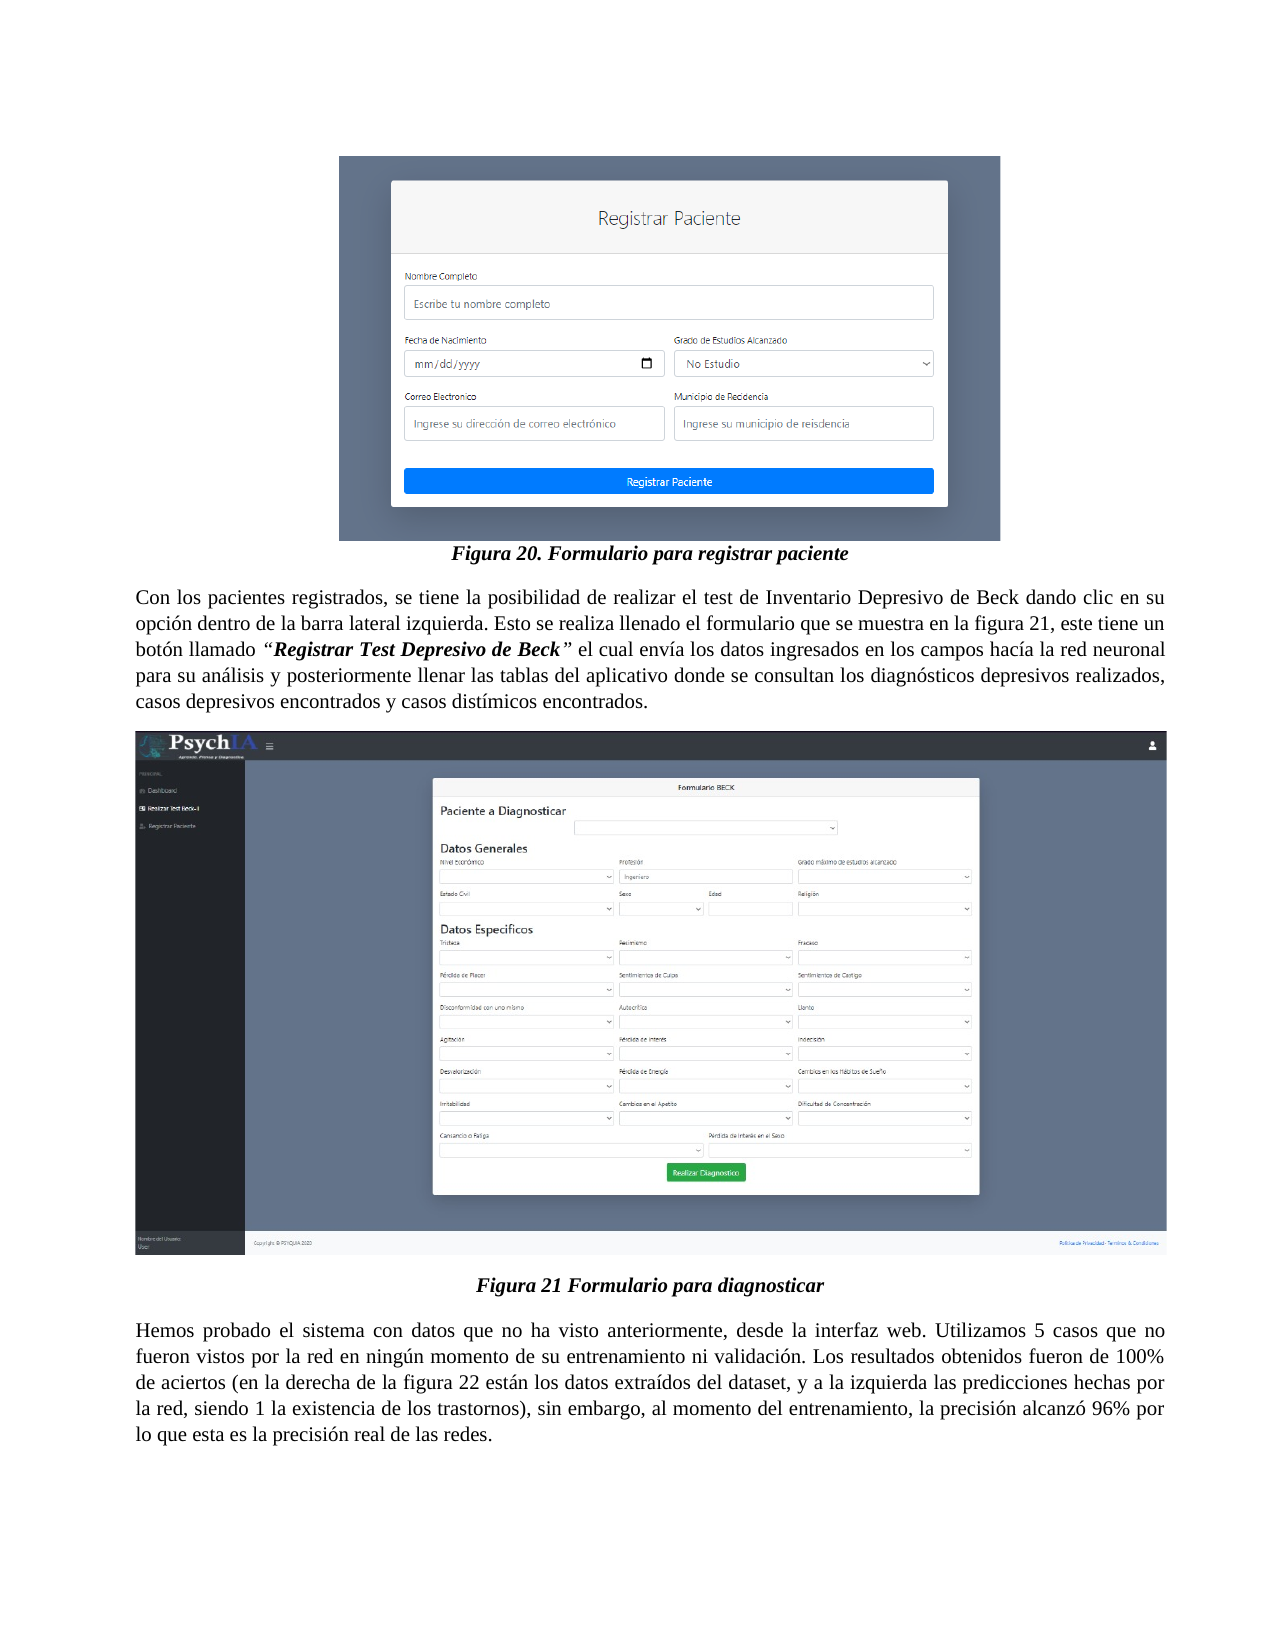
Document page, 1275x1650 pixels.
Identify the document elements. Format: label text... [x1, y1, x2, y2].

picture [135, 731, 1167, 1255]
text Con los pacientes registrados, se tiene la posibilidad de realizar el test de Inventario Depresivo de Beck dando clic en su opción dentro de la barra lateral izquierda. Esto se realiza llenado el formulario que se muestra en la figura 21, este tiene un botón llamado “Registrar Test Depresivo de Beck” el cual envía los datos ingresados en los campos hacía la red neuronal para su análisis y posteriormente llenar las tablas del aplicativo donde se consultan los diagnósticos depresivos realizados, casos depresivos encontrados y casos distímicos encontrados. [135, 585, 1167, 713]
text Hemos probado el sistema con datos que no ha visto anteriormente, desde la interfaz web. Utilizamos 5 casos que no fueron vistos por la red en ningún momento de su entrenamiento ni validación. Los resultados obtenidos fueron de 100% de aciertos (en la derecha de la figura 22 están los datos extraídos del dataset, y a la izquierda las predicciones hechas por la red, siendo 1 la existencia de los trastornos), sin embargo, al momento del entrenamiento, la precisión alcanzó 96% por lo que esta es la precisión real de las redes. [135, 1318, 1167, 1446]
text Figura 21 Formulario para diagnosticar [135, 1273, 1167, 1297]
text Figura 20. Formulario para registrar paciente [135, 540, 1167, 564]
picture [339, 156, 1001, 541]
